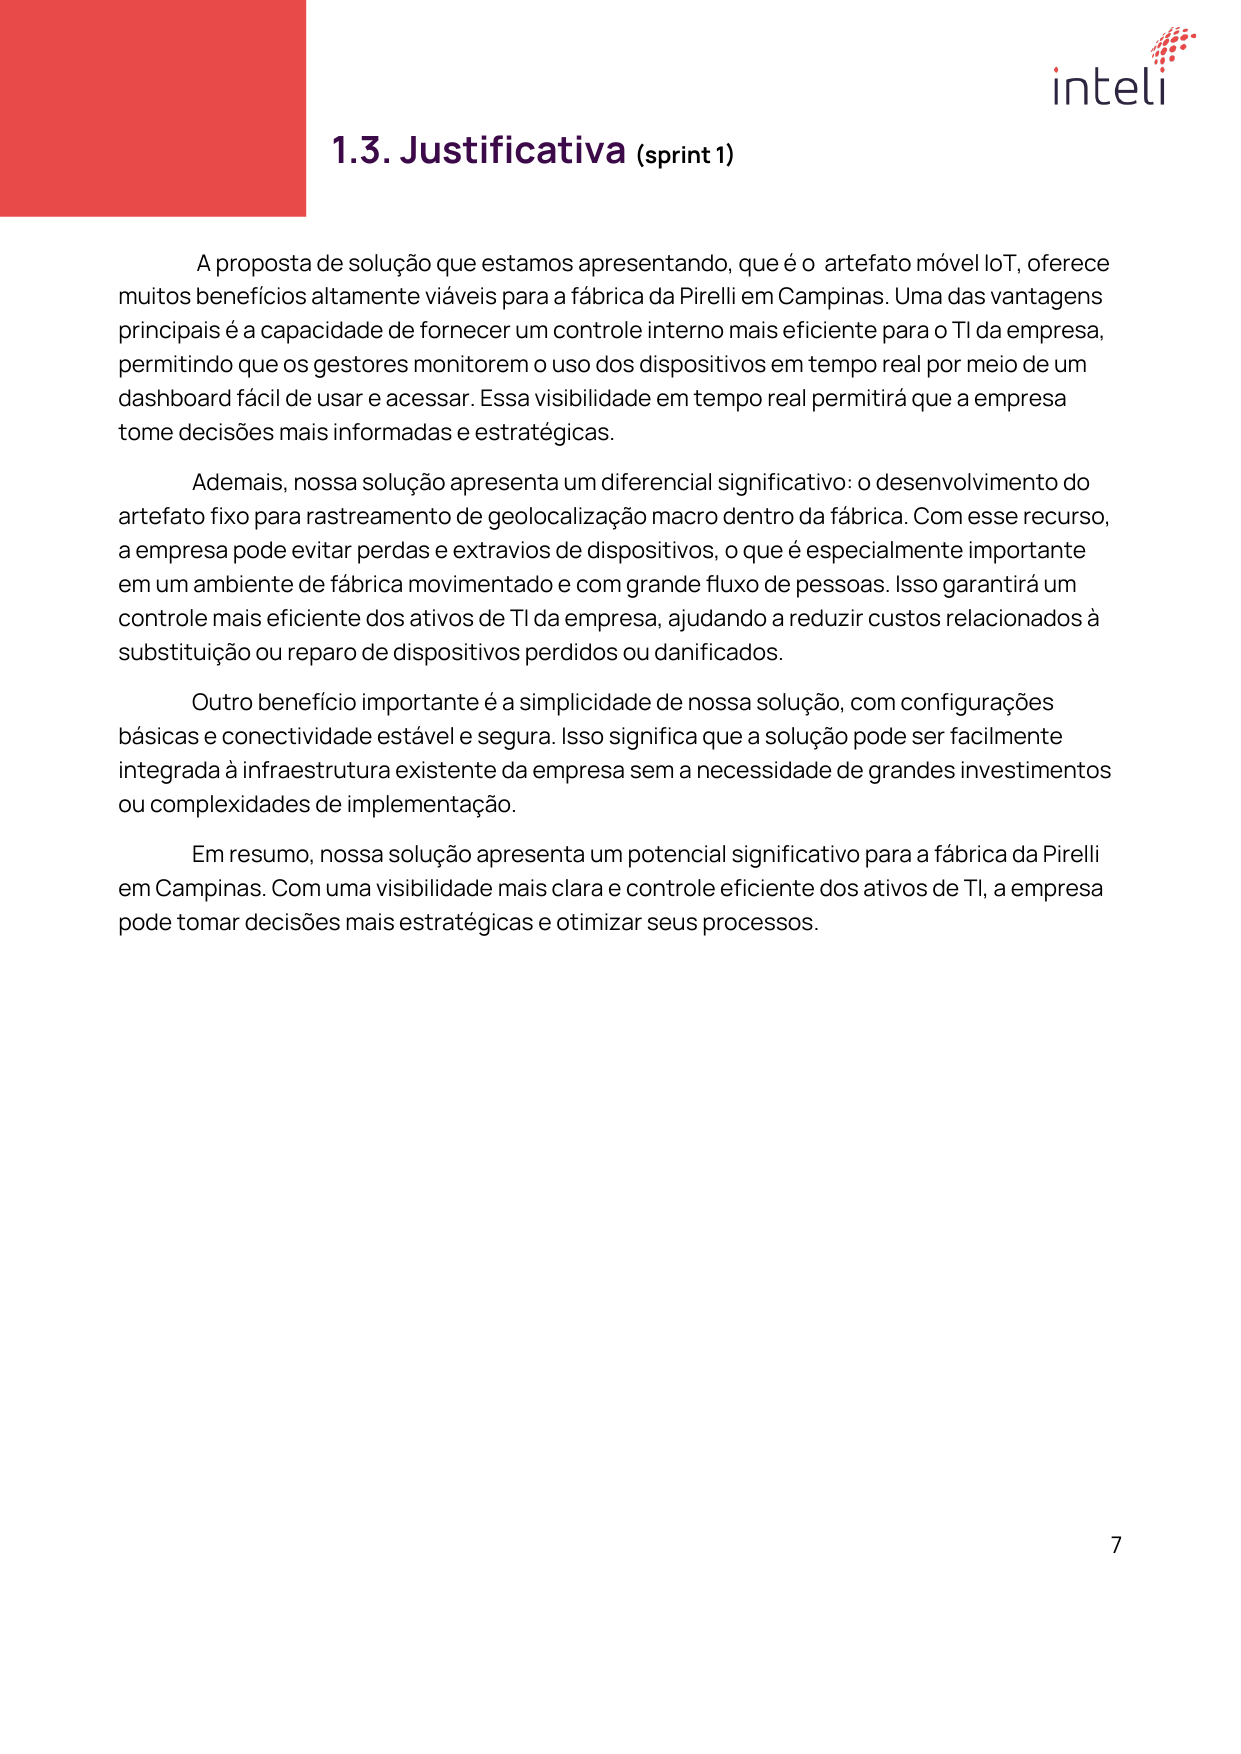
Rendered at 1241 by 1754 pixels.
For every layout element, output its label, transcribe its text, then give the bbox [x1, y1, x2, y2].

text Em resumo, nossa solução apresenta um potencial significativo para a fábrica da Pirelli em Campinas. Com uma visibilidade mais clara e controle eficiente dos ativos de TI, a empresa pode tomar decisões mais estratégicas e otimizar seus processos. [118, 838, 1122, 937]
text A proposta de solução que estamos apresentando, que é o artefato móvel IoT, oferece muitos benefícios altamente viáveis para a fábrica da Pirelli em Campinas. Uma das vantagens principais é a capacidade de fornecer um controle interno mais eficiente para o TI da empresa, permitindo que os gestores monitorem o uso dos dispositivos em tempo real por meio de um dashboard fácil de usar e acessar. Essa visibilidade em tempo real permitirá que a empresa tome decisões mais informadas e estratégicas. [118, 246, 1122, 447]
text Ademais, nossa solução apresenta um diferencial significativo: o desenvolvimento do artefato fixo para rastreamento de geolocalização macro dentro da fábrica. Com esse recurso, a empresa pode evitar perdas e extravios de dispositivos, o que é especialmente importante em um ambiente de fábrica movimentado e com grande fluxo de pessoas. Isso garantirá um controle mais eficiente dos ativos de TI da empresa, ajudando a reduzir custos relacionados à substituição ou reparo de dispositivos perdidos ou danificados. [118, 466, 1122, 667]
picture [0, 0, 307, 217]
text Outro benefício importante é a simplicidade de nossa solução, com configurações básicas e conectividade estável e segura. Isso significa que a solução pode ser facilmente integrada à infraestrutura existente da empresa sem a necessidade de grandes investimentos ou complexidades de implementação. [118, 686, 1122, 819]
picture [1054, 27, 1197, 105]
text 1.3. Justificativa (sprint 1) [118, 124, 1122, 175]
